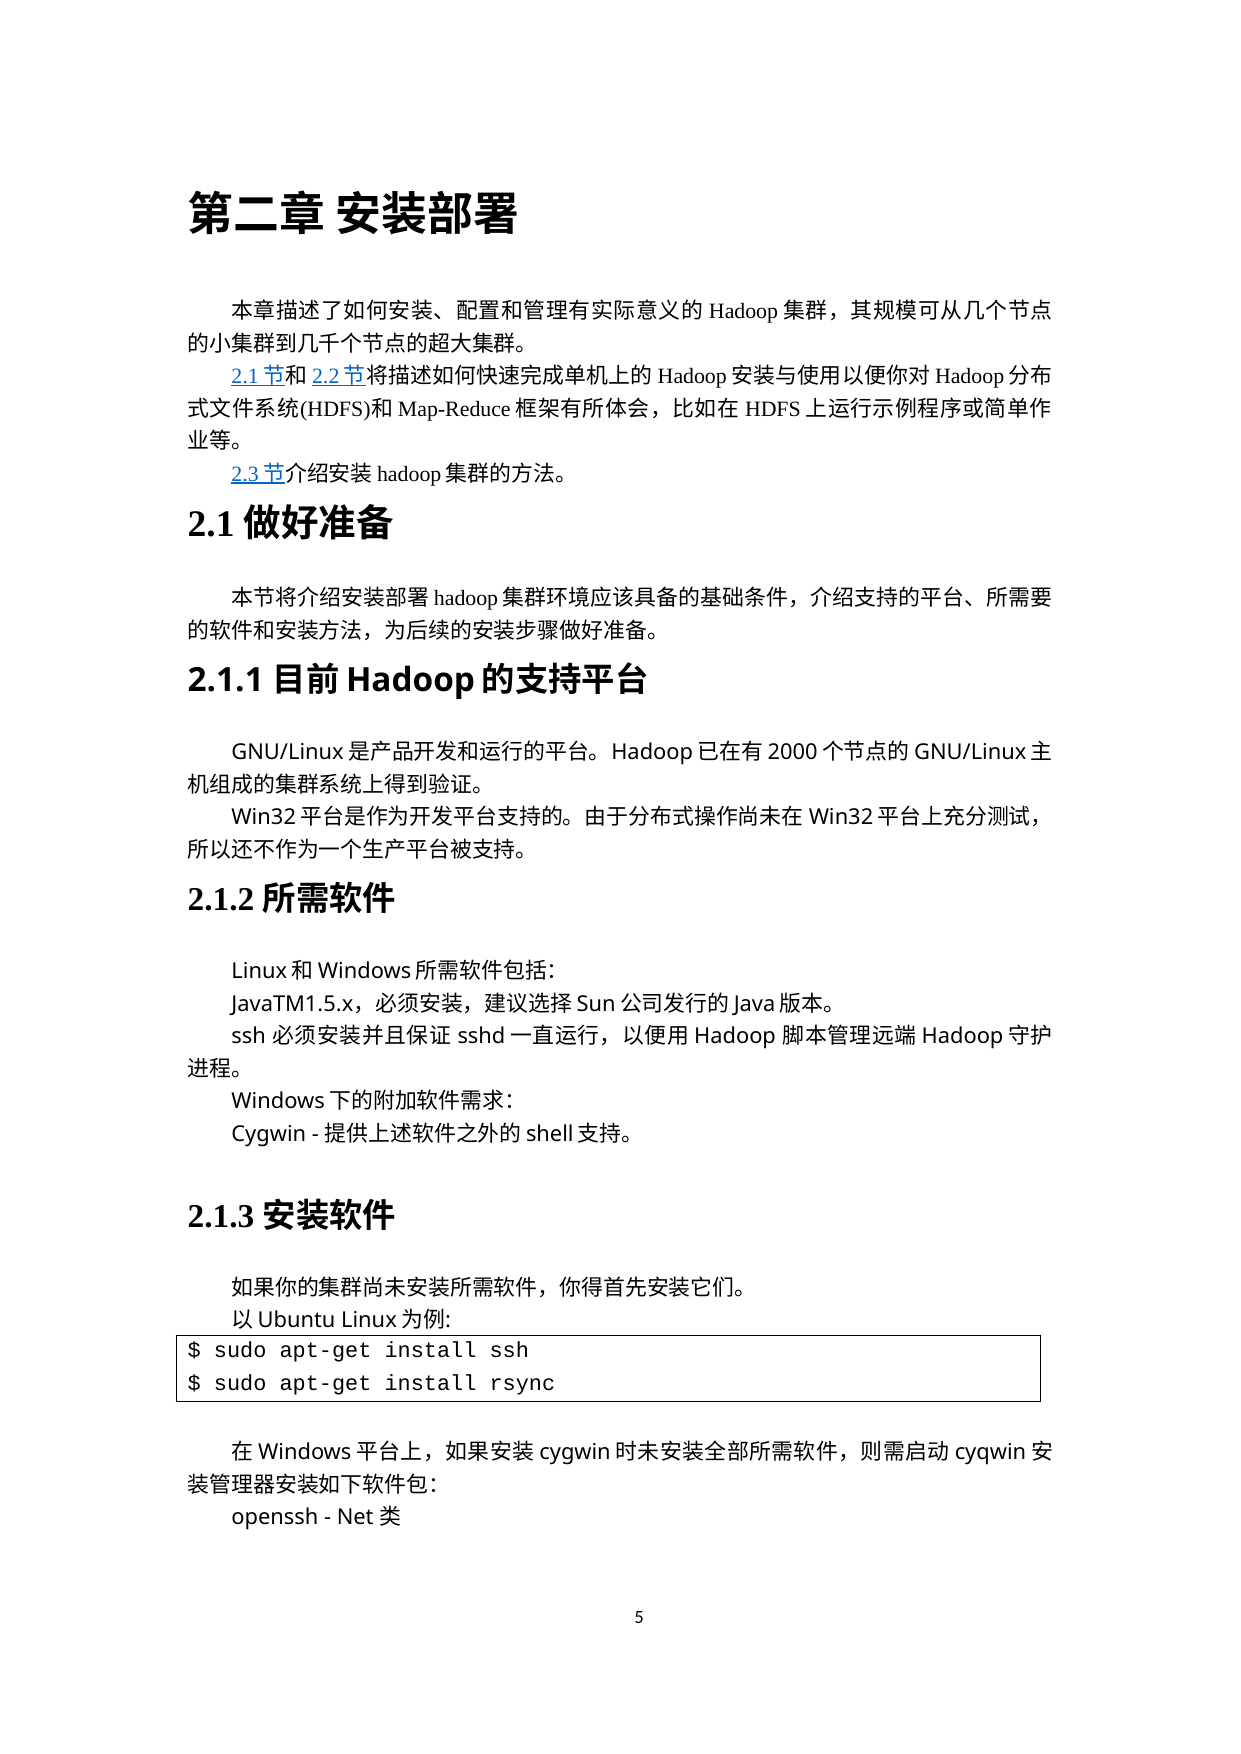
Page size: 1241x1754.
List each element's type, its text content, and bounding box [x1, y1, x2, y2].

text JavaTM1.5.x，必须安装，建议选择Sun公司发行的Java版本。 [187, 985, 1053, 1018]
text 以Ubuntu Linux为例: [187, 1302, 1053, 1334]
text 在Windows平台上，如果安装cygwin时未安装全部所需软件，则需启动cyqwin安装管理器安装如下软件包： [187, 1434, 1053, 1499]
text ssh 必须安装并且保证 sshd一直运行，以便用Hadoop 脚本管理远端Hadoop守护进程。 [187, 1018, 1053, 1083]
text Windows下的附加软件需求： [187, 1083, 1053, 1115]
text openssh - Net 类 [187, 1499, 1053, 1532]
subtitle 2.1 做好准备 [187, 488, 1053, 553]
text 2.3节介绍安装hadoop集群的方法。 [187, 455, 1053, 488]
text Win32平台是作为开发平台支持的。由于分布式操作尚未在Win32平台上充分测试，所以还不作为一个生产平台被支持。 [187, 799, 1053, 864]
subtitle 2.1.1 目前Hadoop的支持平台 [187, 645, 1053, 710]
subtitle 2.1.2 所需软件 [187, 864, 1053, 929]
text 本章描述了如何安装、配置和管理有实际意义的Hadoop集群，其规模可从几个节点的小集群到几千个节点的超大集群。 [187, 293, 1053, 358]
subtitle 第二章 安装部署 [187, 162, 1053, 259]
text 2.1节和2.2节将描述如何快速完成单机上的Hadoop安装与使用以便你对Hadoop分布式文件系统(HDFS)和Map-Reduce框架有所体会，比如在HDFS上运行示例程序或简单作业等。 [187, 358, 1053, 455]
table_header $ sudo apt-get install ssh $ sudo apt-get install rsync [177, 1336, 1040, 1401]
text Linux和Windows所需软件包括： [187, 953, 1053, 985]
subtitle 2.1.3 安装软件 [187, 1180, 1053, 1245]
text 本节将介绍安装部署hadoop集群环境应该具备的基础条件，介绍支持的平台、所需要的软件和安装方法，为后续的安装步骤做好准备。 [187, 580, 1053, 645]
text 如果你的集群尚未安装所需软件，你得首先安装它们。 [187, 1269, 1053, 1302]
text Cygwin - 提供上述软件之外的shell支持。 [187, 1115, 1053, 1148]
text GNU/Linux是产品开发和运行的平台。Hadoop已在有2000个节点的GNU/Linux主机组成的集群系统上得到验证。 [187, 734, 1053, 799]
